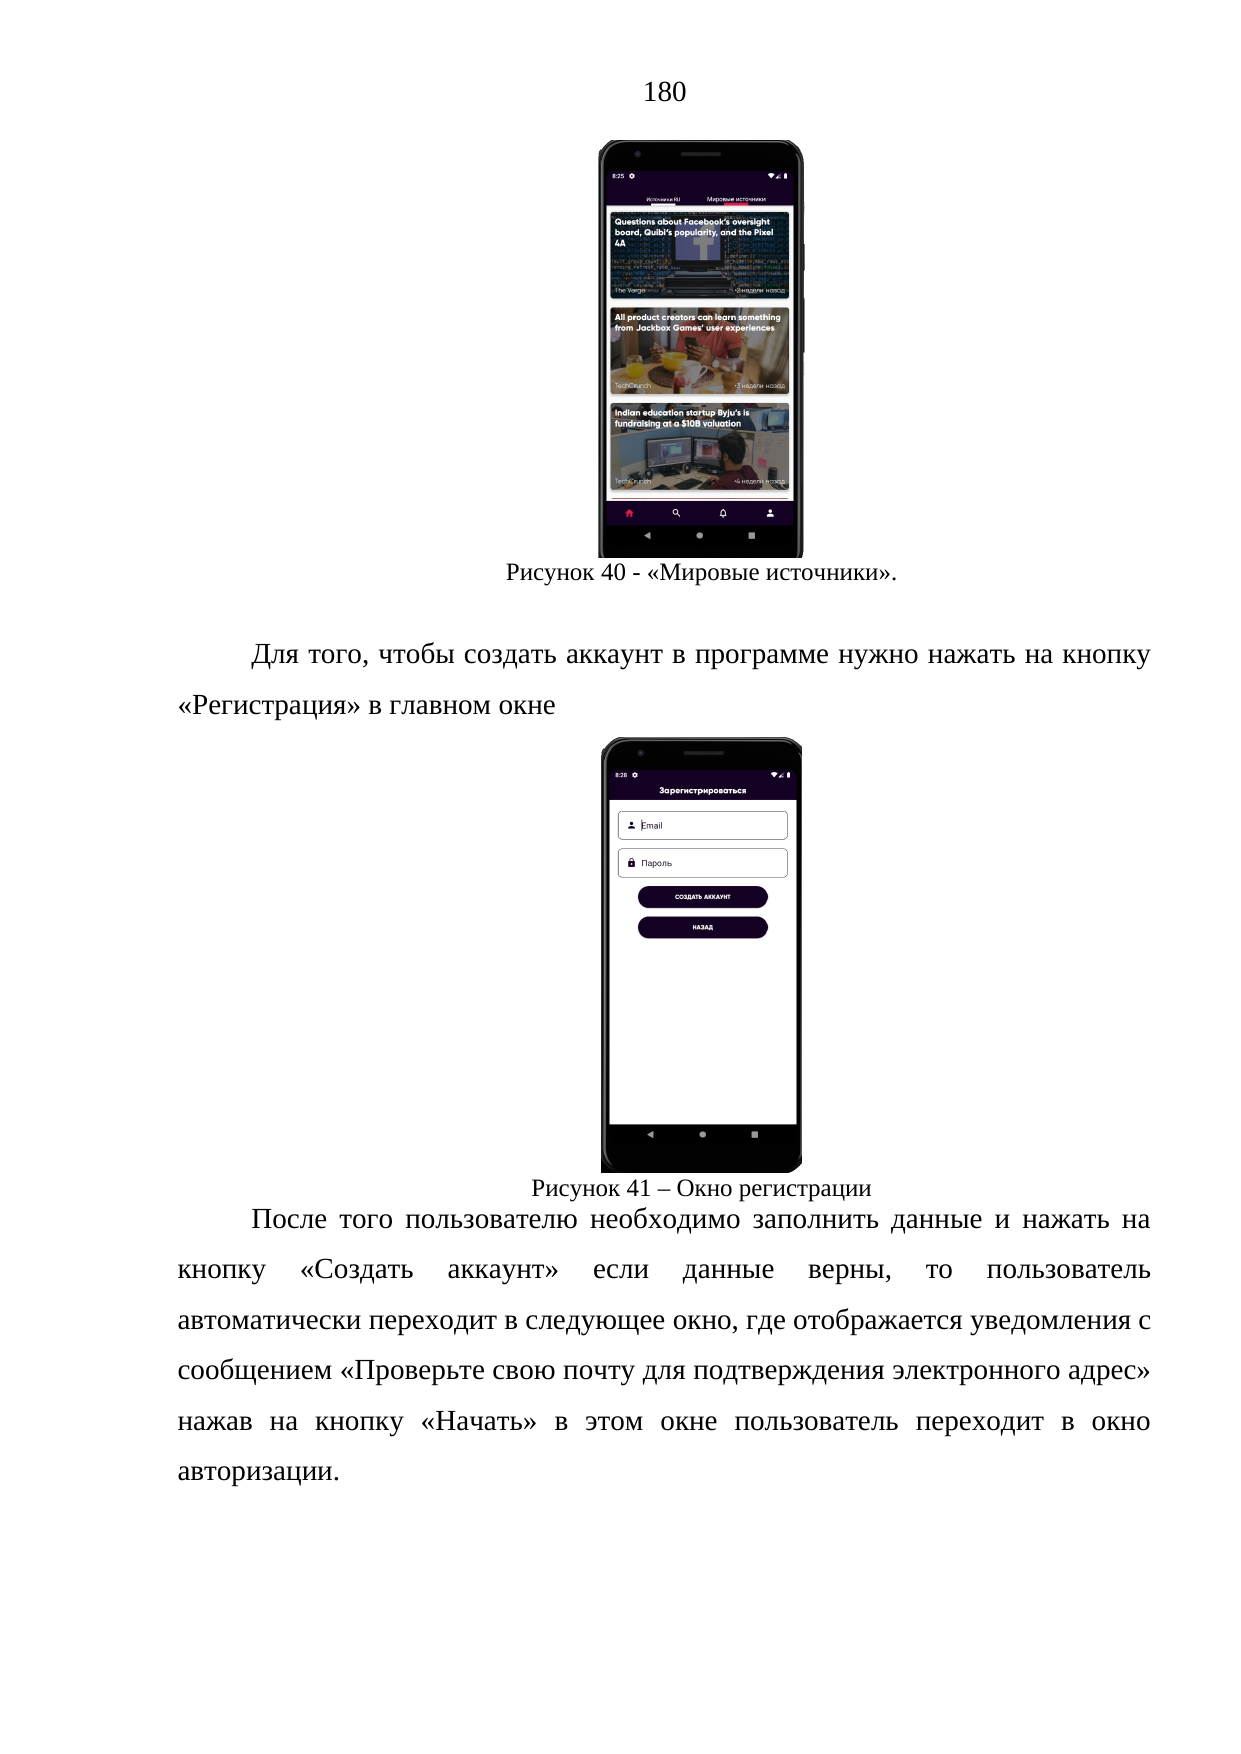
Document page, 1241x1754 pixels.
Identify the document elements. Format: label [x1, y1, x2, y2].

picture [598, 140, 805, 558]
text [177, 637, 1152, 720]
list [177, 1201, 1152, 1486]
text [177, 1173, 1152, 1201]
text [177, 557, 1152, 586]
picture [601, 737, 802, 1173]
